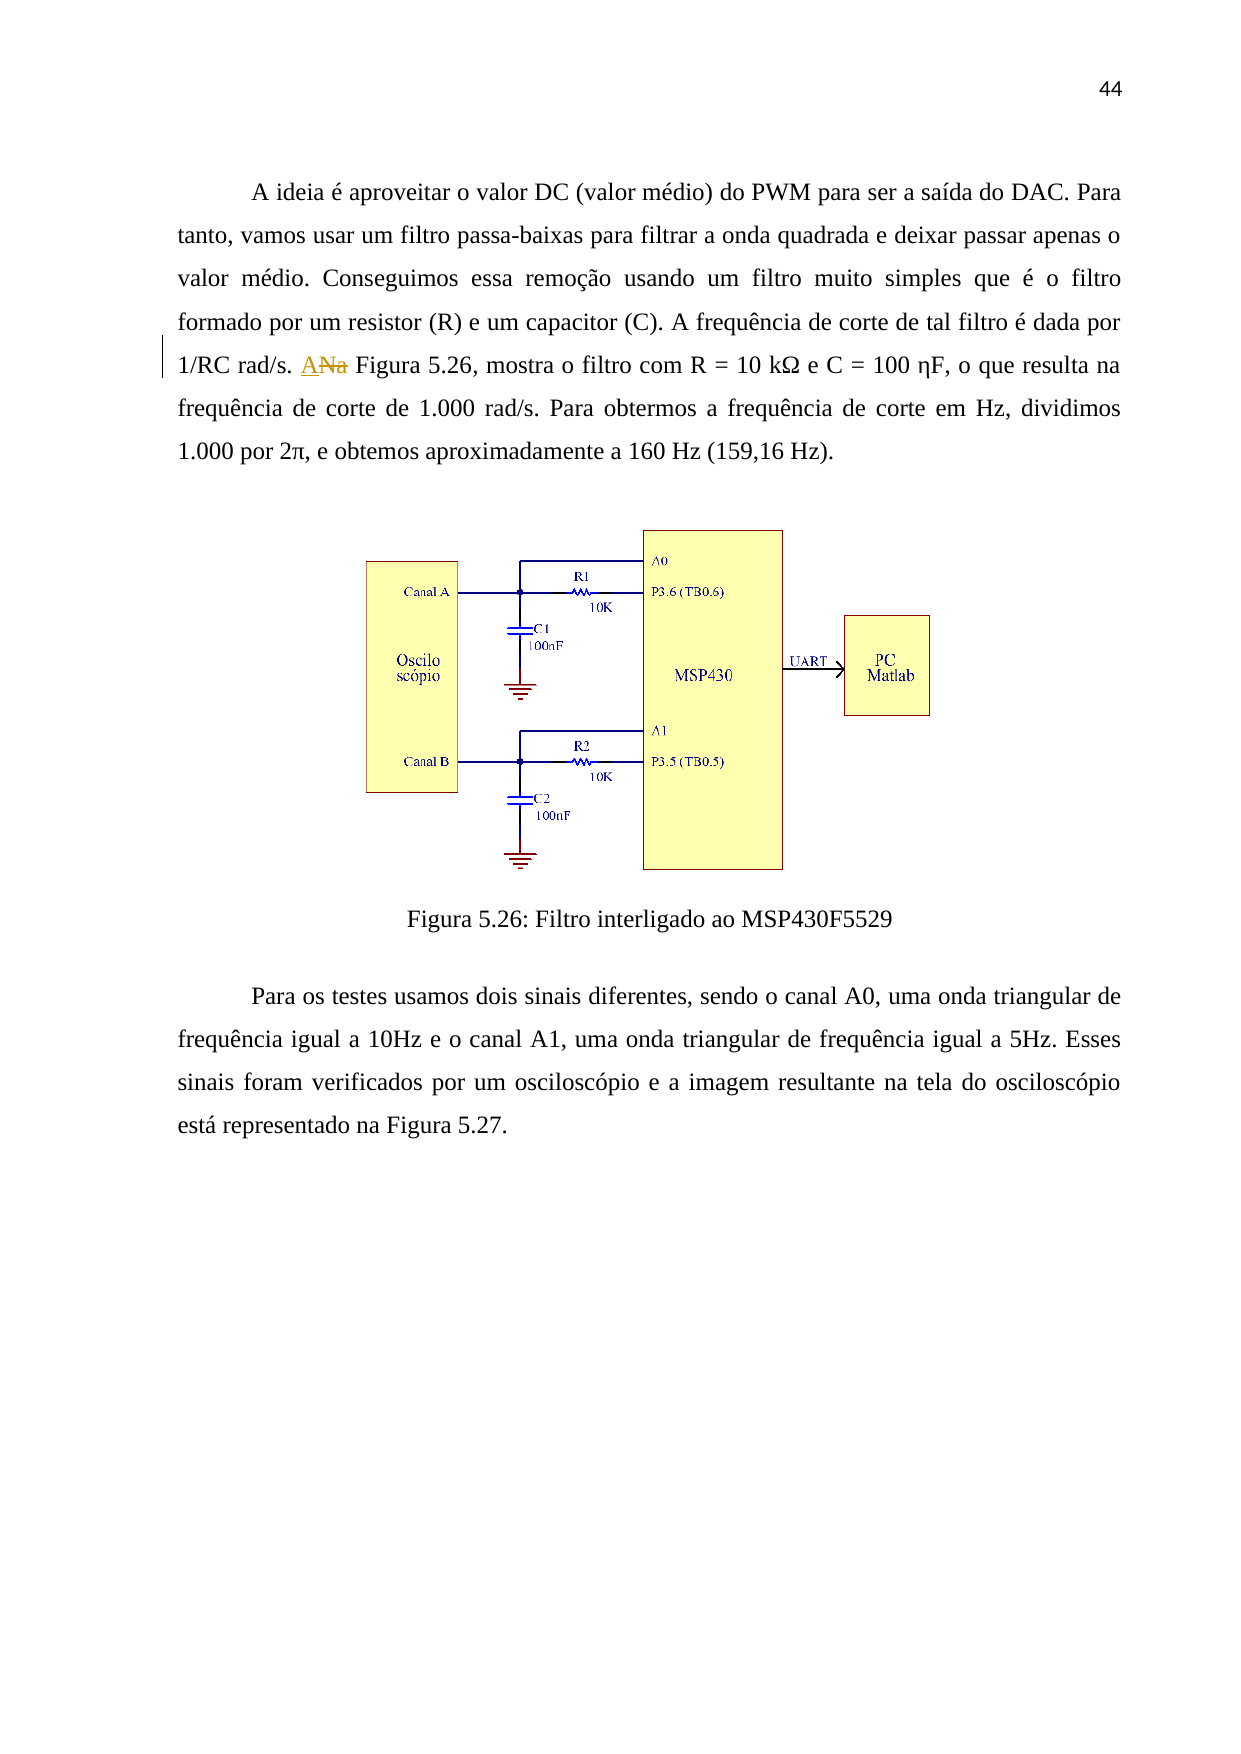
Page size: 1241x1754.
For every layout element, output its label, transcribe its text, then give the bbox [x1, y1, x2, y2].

picture [330, 522, 969, 886]
text A ideia é aproveitar o valor DC (valor médio) do PWM para ser a saída do DAC. Para tanto, vamos usar um filtro passa-baixas para filtrar a onda quadrada e deixar passar apenas o valor médio. Conseguimos essa remoção usando um filtro muito simples que é o filtro formado por um resistor (R) e um capacitor (C). A frequência de corte de tal filtro é dada por 1/RC rad/s. Figura 5.2, mostra o filtro com R = 10 kΩ e C = 100 ηF, o que resulta na frequência de corte de 1.000 rad/s. Para obtermos a frequência de corte em Hz, dividimos 1.000 por 2π, e obtemos aproximadamente a 160 Hz (159,16 Hz). [177, 177, 1122, 465]
